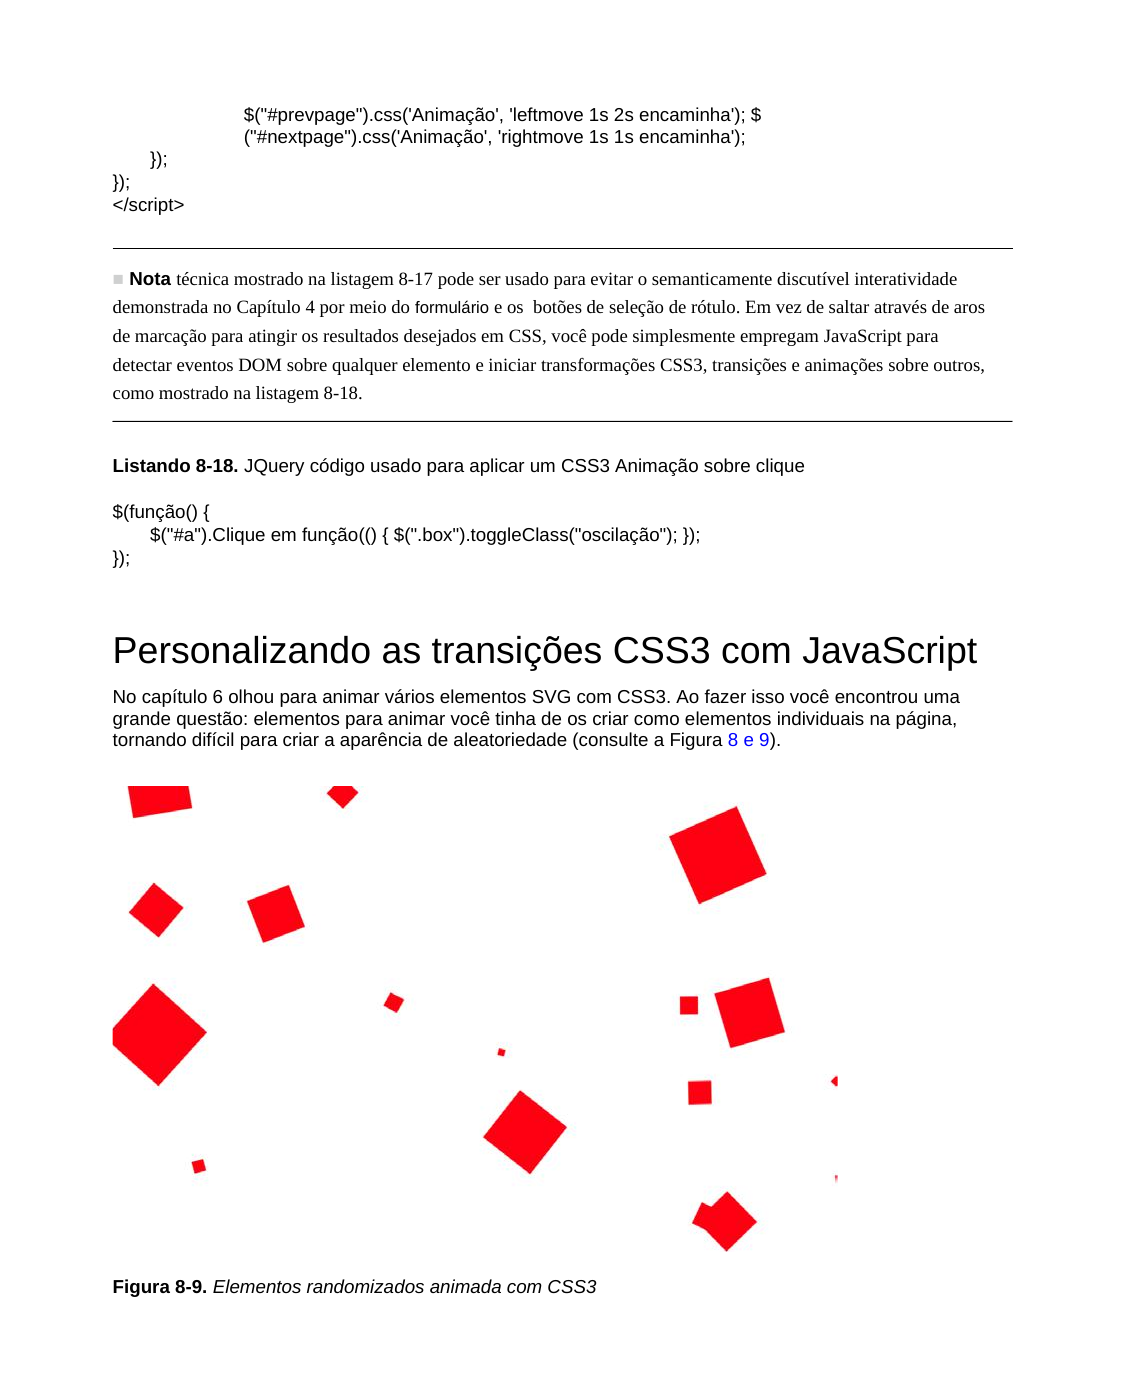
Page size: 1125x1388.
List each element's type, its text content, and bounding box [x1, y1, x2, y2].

text ■ Nota técnica mostrado na listagem 8-17 pode ser usado para evitar o semanticamente discutível interatividade demonstrada no Capítulo 4 por meio do formulário e os botões de seleção de rótulo. Em vez de saltar através de aros de marcação para atingir os resultados desejados em CSS, você pode simplesmente empregam JavaScript para detectar eventos DOM sobre qualquer elemento e iniciar transformações CSS3, transições e animações sobre outros, como mostrado na listagem 8-18. [112, 268, 989, 404]
text }); [112, 171, 1012, 192]
text }); [150, 148, 1012, 170]
text Figura 8-9. Elementos randomizados animada com CSS3 [112, 1276, 1012, 1298]
text $(função() { [112, 501, 1012, 523]
text $("#prevpage").css('Animação', 'leftmove 1s 2s encaminha'); $("#nextpage").css('Animação', 'rightmove 1s 1s encaminha'); [244, 105, 806, 147]
text $("#a").Clique em função(() { $(".box").toggleClass("oscilação"); }); [150, 524, 1012, 546]
text Listando 8-18. JQuery código usado para aplicar um CSS3 Animação sobre clique [112, 455, 1012, 476]
text </script> [112, 194, 1012, 215]
text No capítulo 6 olhou para animar vários elementos SVG com CSS3. Ao fazer isso você encontrou uma grande questão: elementos para animar você tinha de os criar como elementos individuais na página, tornando difícil para criar a aparência de aleatoriedade (consulte a Figura 8 e 9). [112, 687, 1010, 751]
picture [112, 786, 838, 1252]
text Personalizando as transições CSS3 com JavaScript [112, 629, 1012, 672]
text }); [112, 547, 1012, 568]
